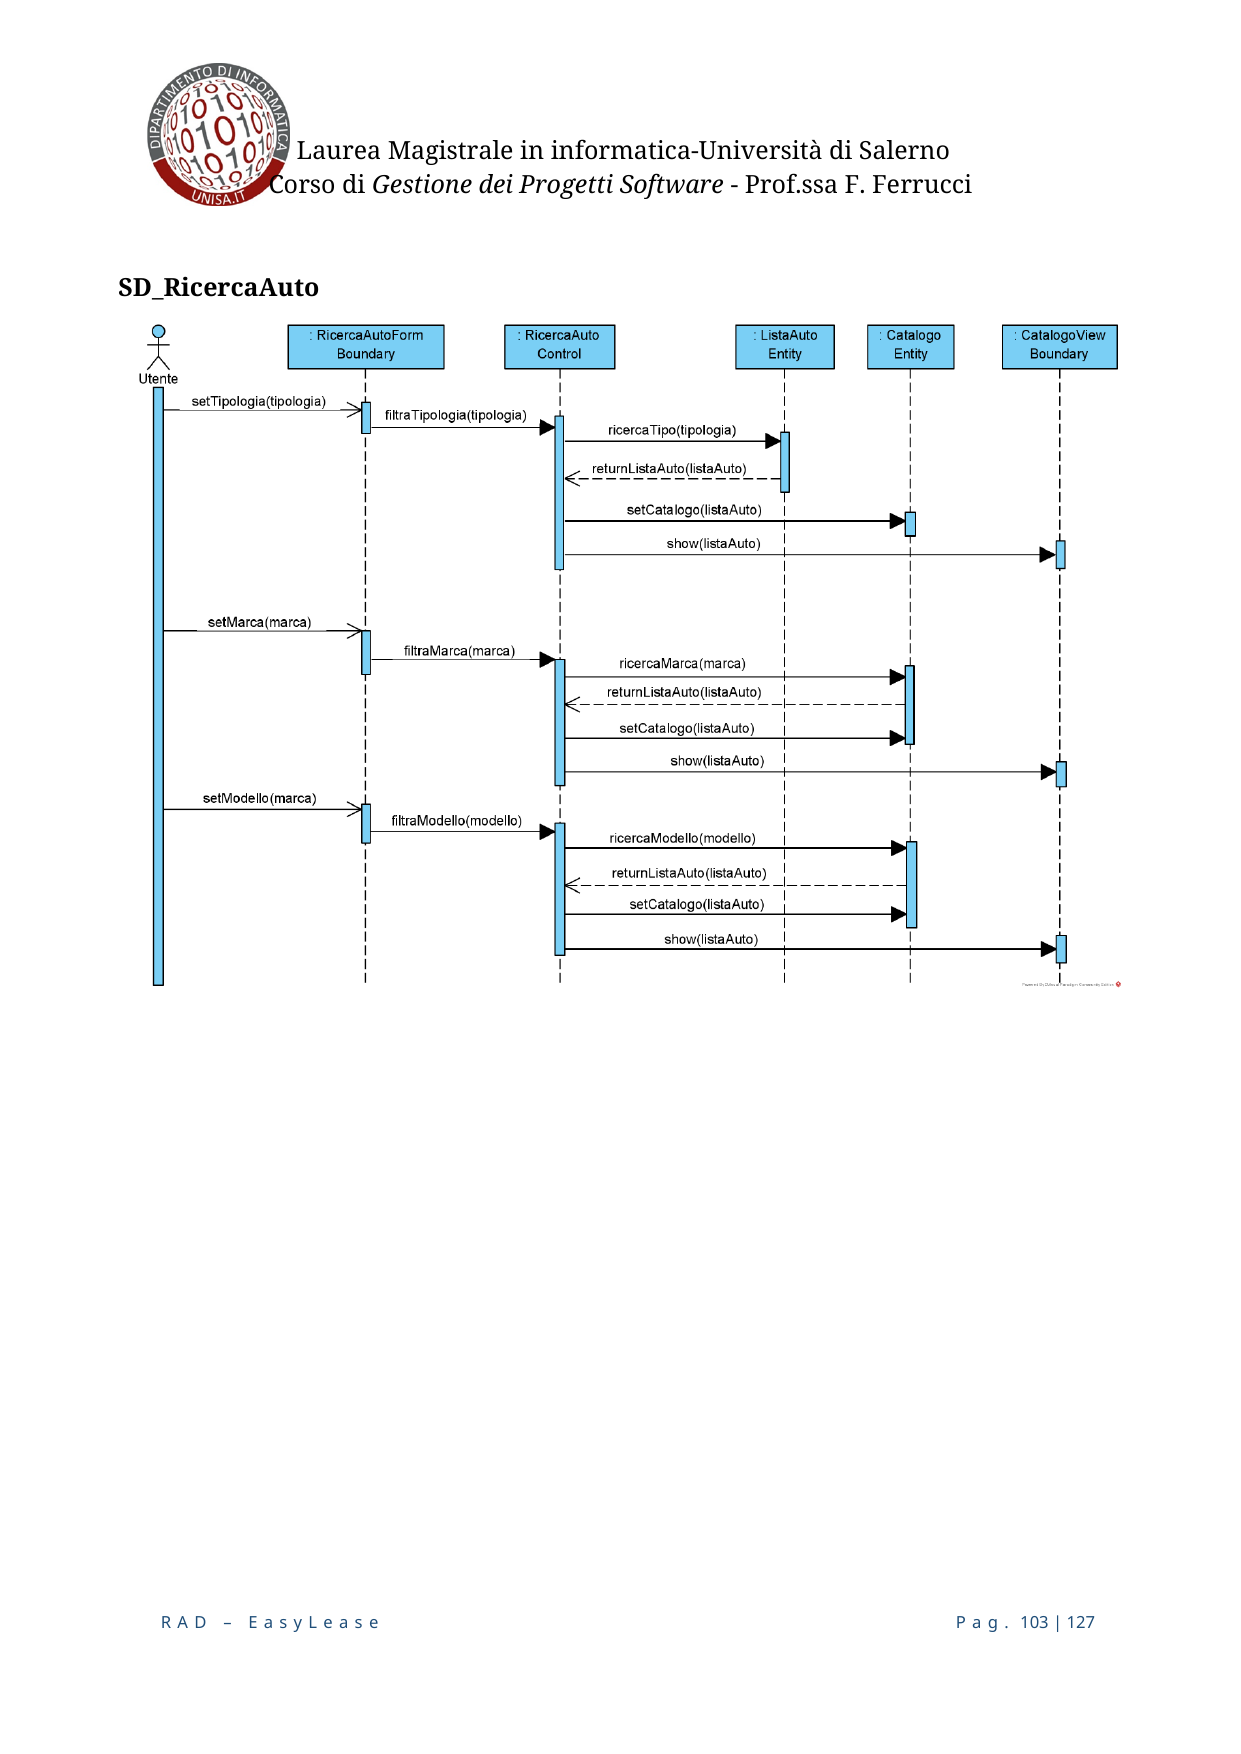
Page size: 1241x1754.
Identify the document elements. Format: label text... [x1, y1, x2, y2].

picture [118, 322, 1123, 991]
picture [147, 63, 290, 206]
text SD_RicercaAuto [118, 269, 1122, 303]
